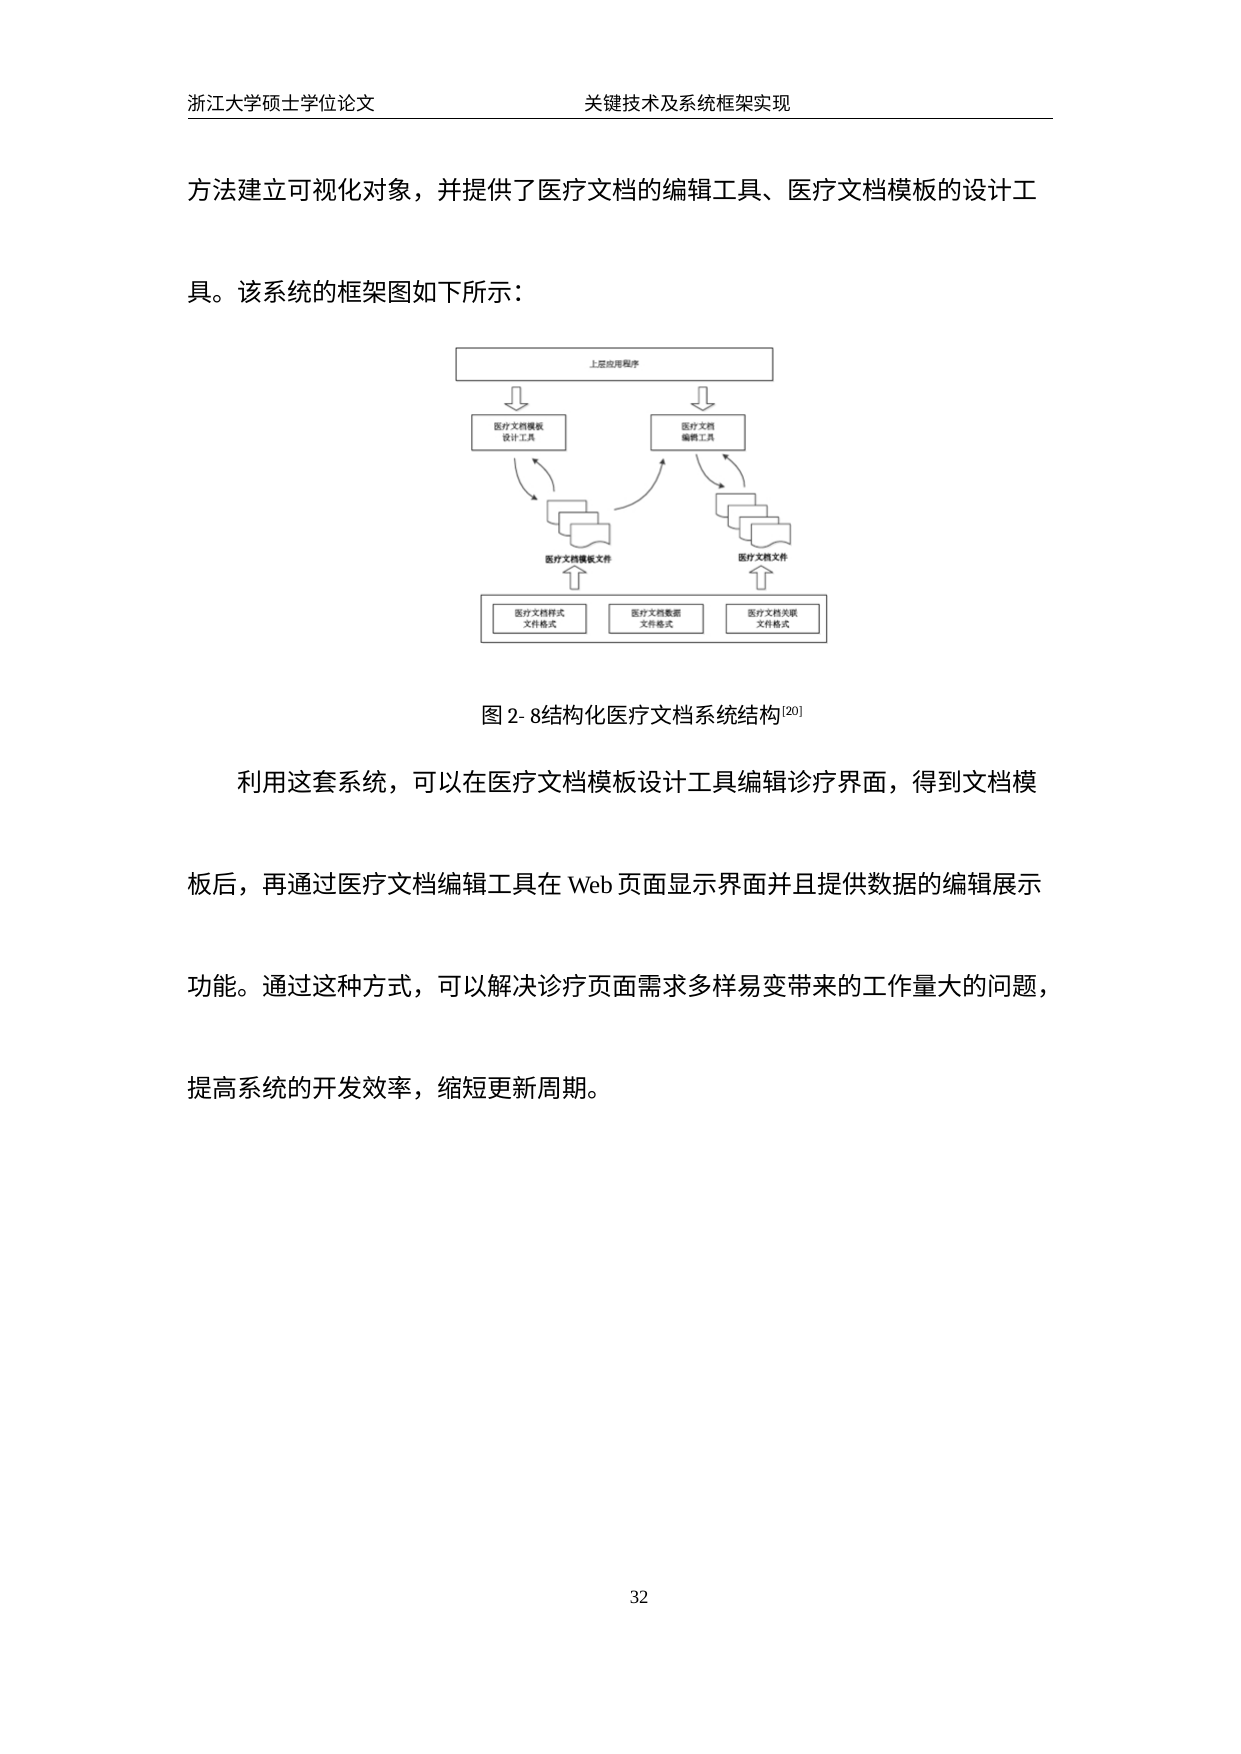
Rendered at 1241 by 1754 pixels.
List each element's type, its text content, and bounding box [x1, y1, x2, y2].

picture [451, 342, 840, 654]
text 图2- 8结构化医疗文档系统结构[20] [187, 697, 1053, 731]
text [187, 155, 1053, 325]
text 利用这套系统，可以在医疗文档模板设计工具编辑诊疗界面，得到文档模板后，再通过医疗文档编辑工具在Web页面显示界面并且提供数据的编辑展示功能。通过这种方式，可以解决诊疗页面需求多样易变带来的工作量大的问题，提高系统的开发效率，缩短更新周期。 [187, 747, 1053, 1120]
